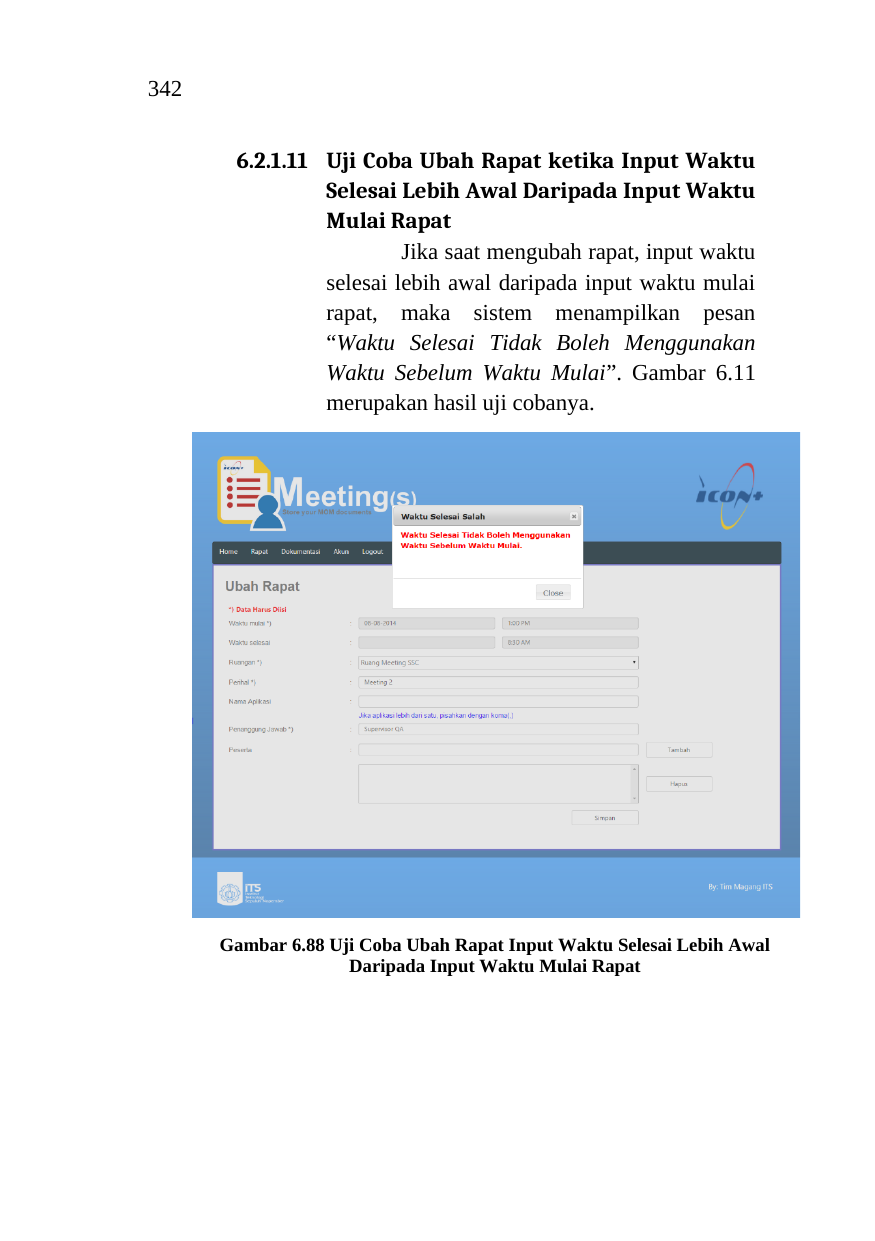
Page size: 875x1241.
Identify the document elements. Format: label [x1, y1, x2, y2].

picture [192, 432, 801, 918]
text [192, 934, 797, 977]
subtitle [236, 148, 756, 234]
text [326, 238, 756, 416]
